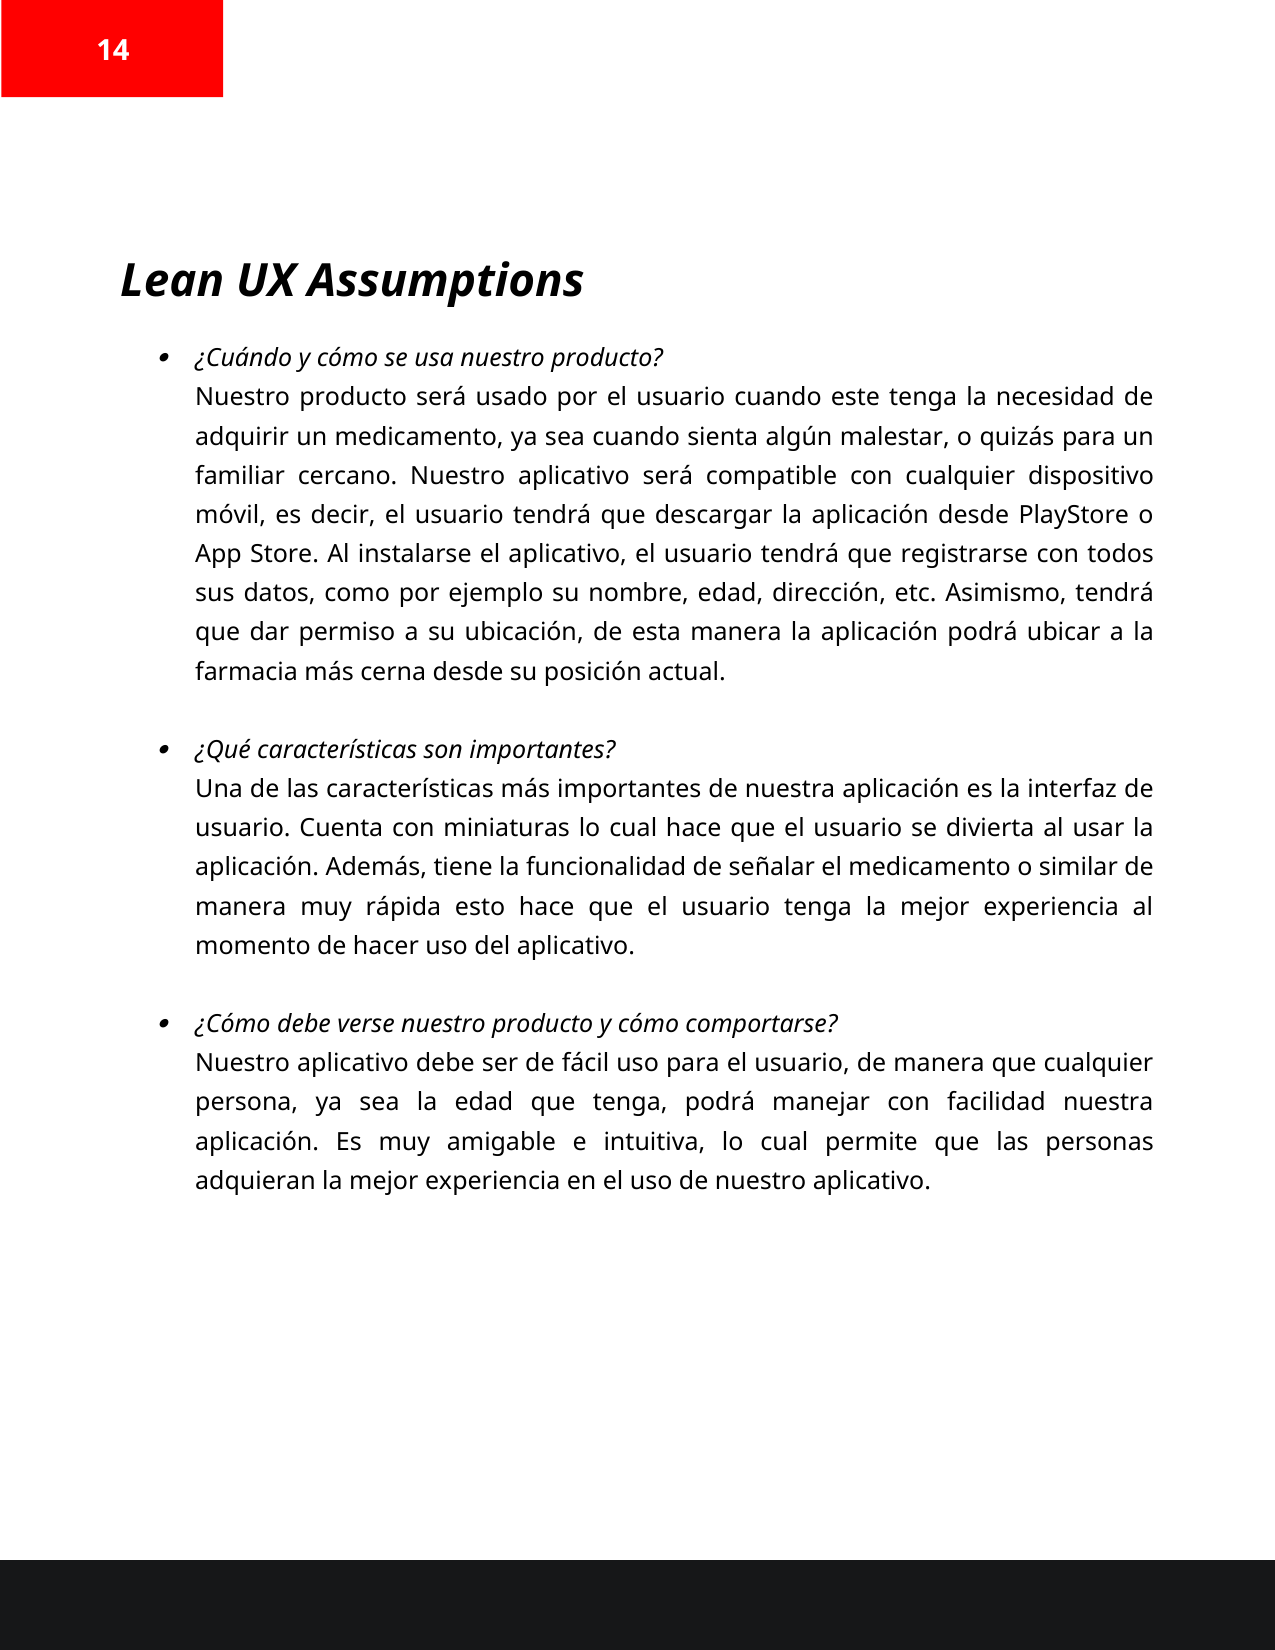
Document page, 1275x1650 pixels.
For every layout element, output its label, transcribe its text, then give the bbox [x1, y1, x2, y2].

list Nuestro producto será usado por el usuario cuando este tenga la necesidad de adquirir un medicamento, ya sea cuando sienta algún malestar, o quizás para un familiar cercano. Nuestro aplicativo será compatible con cualquier dispositivo móvil, es decir, el usuario tendrá que descargar la aplicación desde PlayStore o App Store. Al instalarse el aplicativo, el usuario tendrá que registrarse con todos sus datos, como por ejemplo su nombre, edad, dirección, etc. Asimismo, tendrá que dar permiso a su ubicación, de esta manera la aplicación podrá ubicar a la farmacia más cerna desde su posición actual. [195, 379, 1155, 687]
list ¿Cómo debe verse nuestro producto y cómo comportarse? [157, 1006, 1155, 1040]
list Nuestro aplicativo debe ser de fácil uso para el usuario, de manera que cualquier persona, ya sea la edad que tenga, podrá manejar con facilidad nuestra aplicación. Es muy amigable e intuitiva, lo cual permite que las personas adquieran la mejor experiencia en el uso de nuestro aplicativo. [195, 1045, 1155, 1196]
list ¿Cuándo y cómo se usa nuestro producto? [157, 340, 1155, 374]
text Lean UX Assumptions [120, 247, 1155, 310]
list ¿Qué características son importantes? [157, 731, 1155, 766]
list Una de las características más importantes de nuestra aplicación es la interfaz de usuario. Cuenta con miniaturas lo cual hace que el usuario se divierta al usar la aplicación. Además, tiene la funcionalidad de señalar el medicamento o similar de manera muy rápida esto hace que el usuario tenga la mejor experiencia al momento de hacer uso del aplicativo. [195, 771, 1155, 961]
